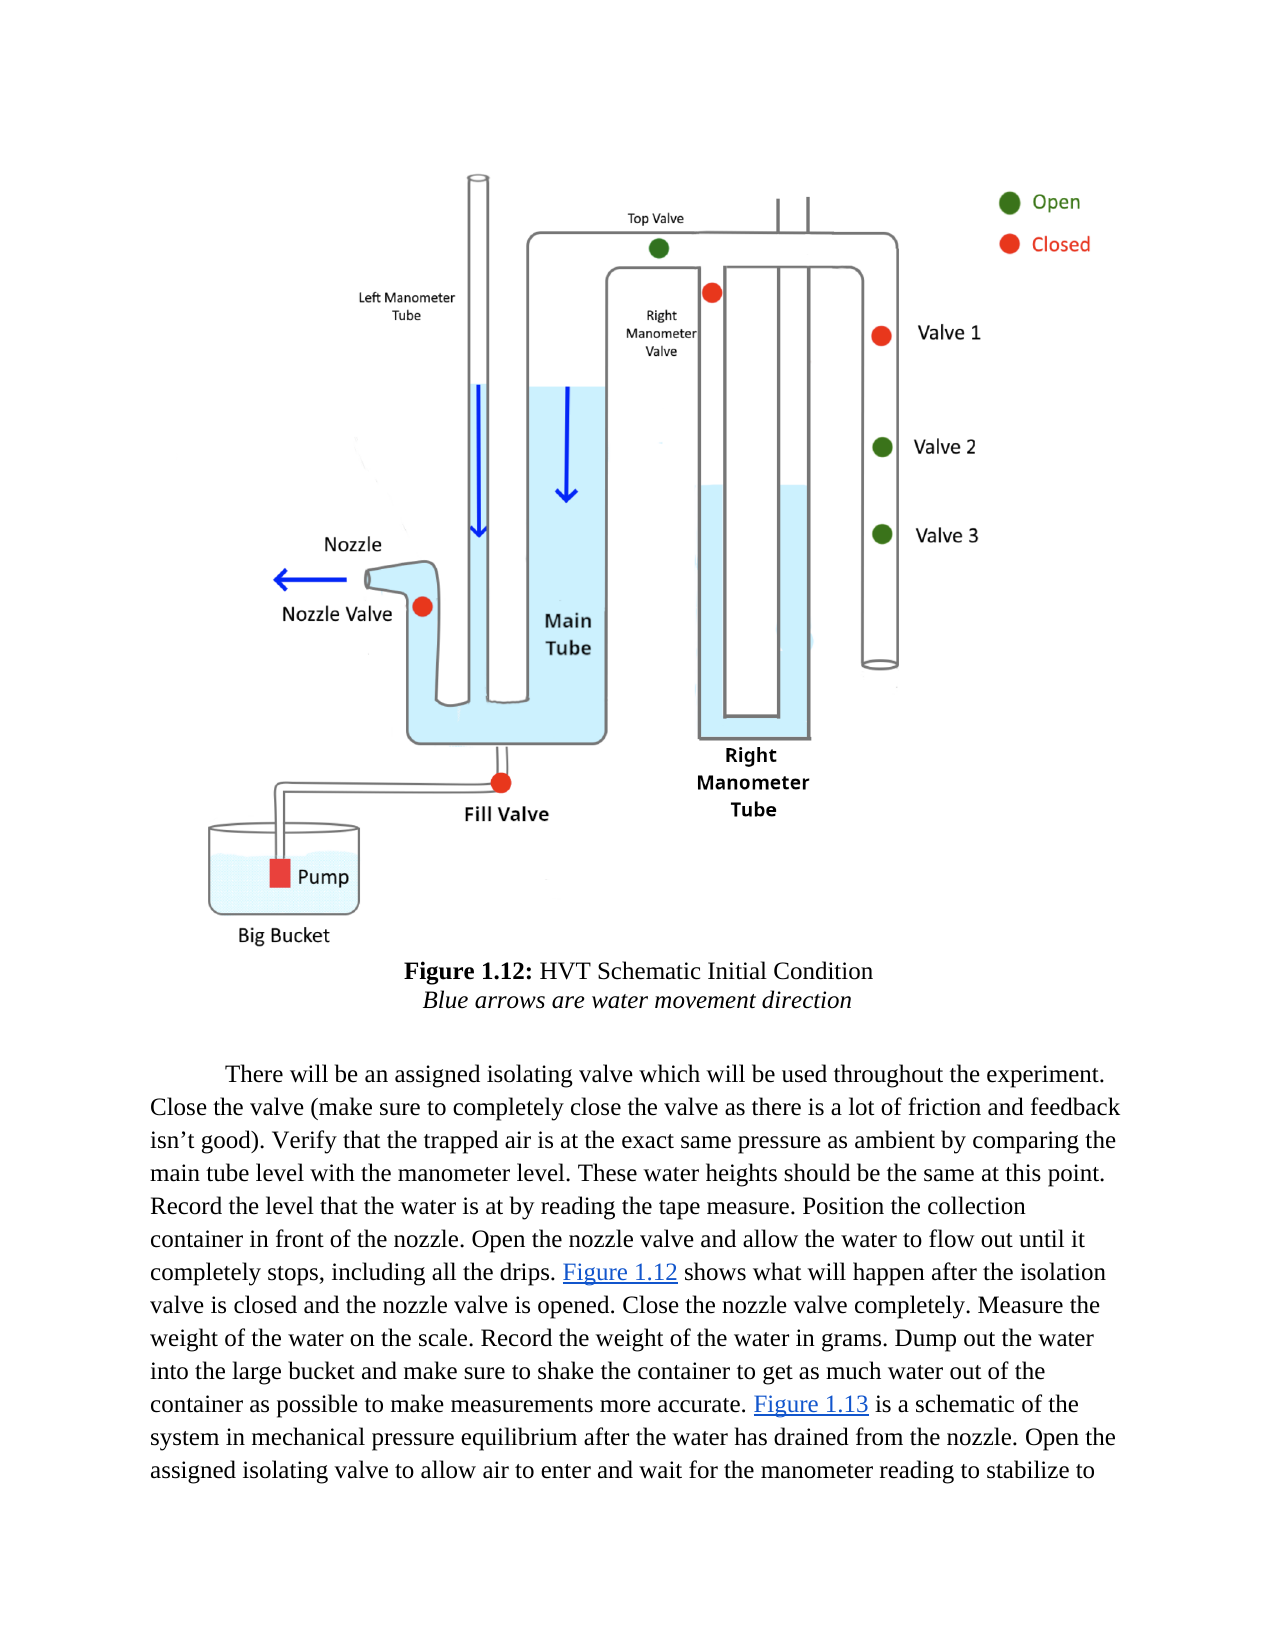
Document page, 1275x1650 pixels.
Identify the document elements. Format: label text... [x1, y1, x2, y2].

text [150, 1059, 1125, 1484]
table_header Figure 1.12: HVT Schematic Initial Condition Blue arrows are water movement direction [152, 152, 1125, 1024]
picture [161, 162, 1115, 957]
